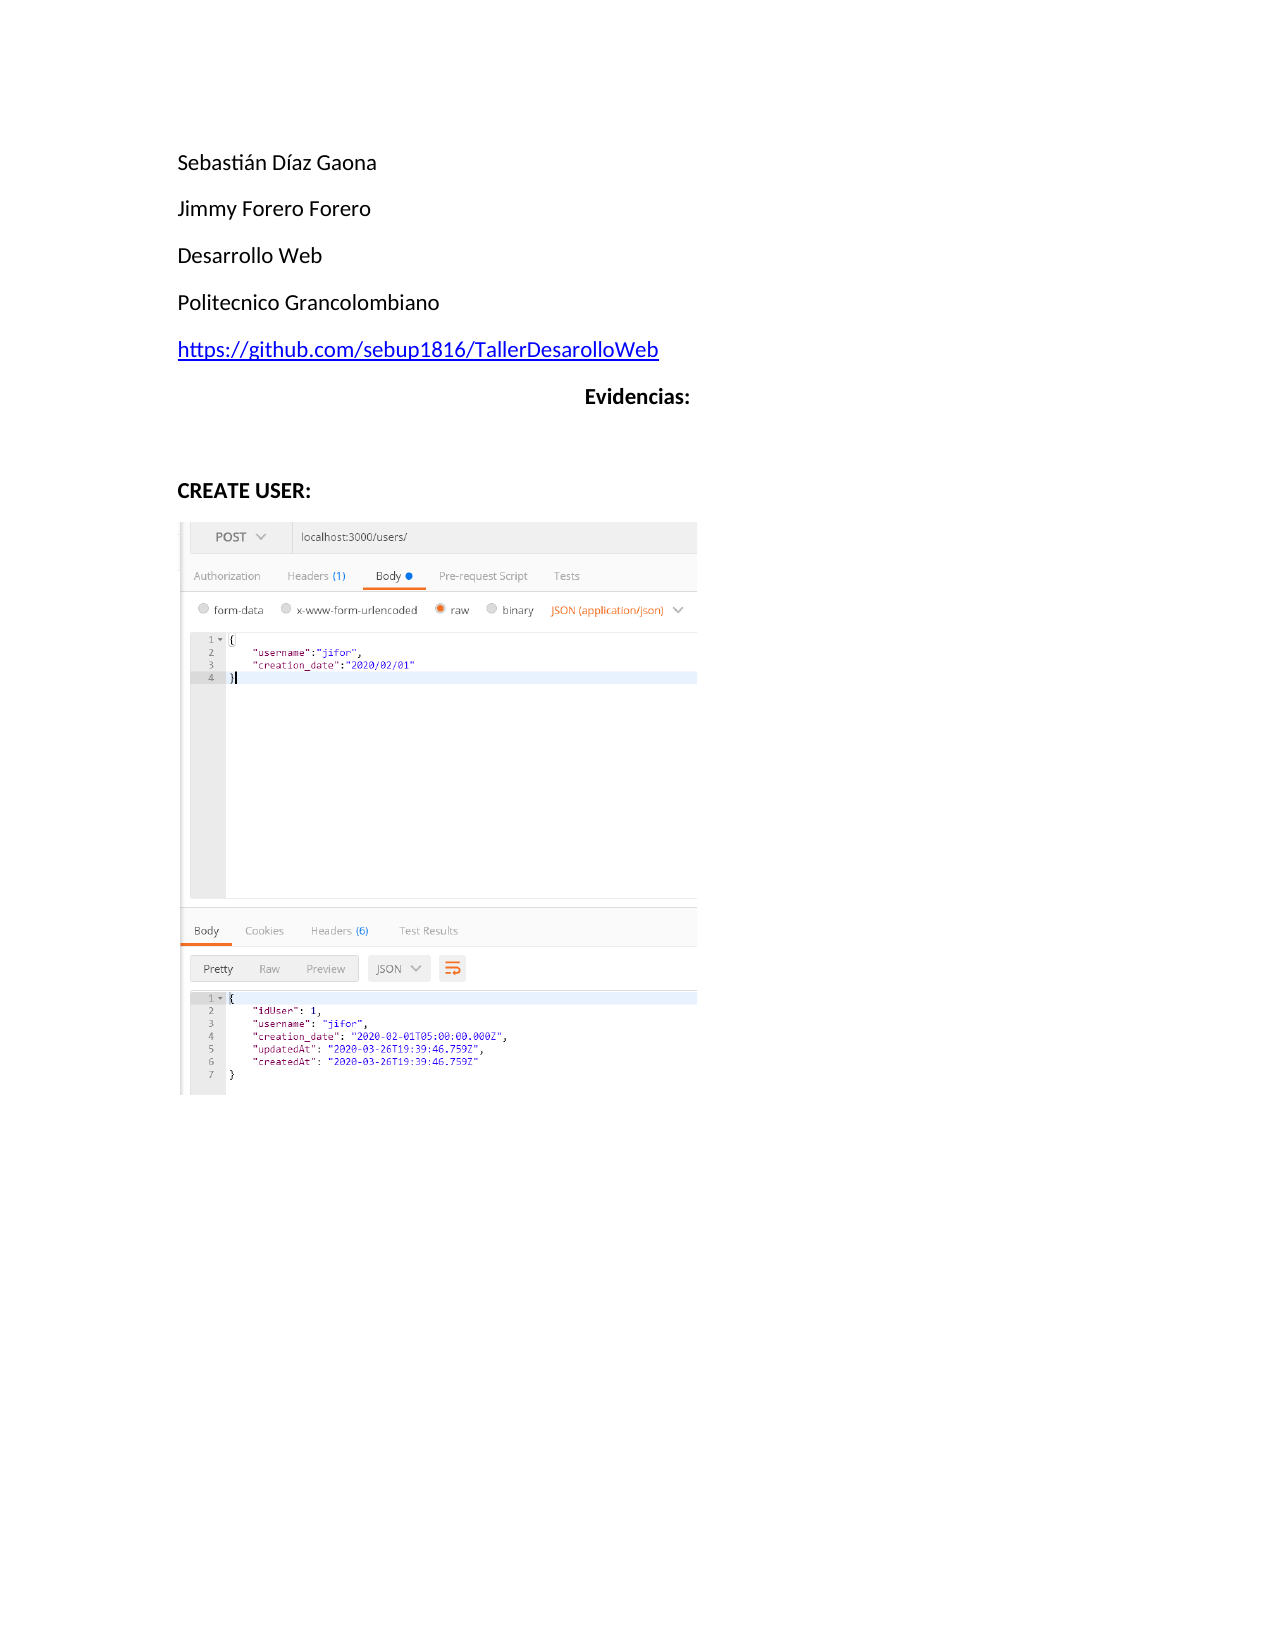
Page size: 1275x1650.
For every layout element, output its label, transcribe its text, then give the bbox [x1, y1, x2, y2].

text https://github.com/sebup1816/TallerDesarolloWeb [177, 335, 1098, 363]
text CREATE USER: [177, 476, 1098, 504]
text Sebastián Díaz Gaona [177, 148, 1098, 176]
text Politecnico Grancolombiano [177, 288, 1098, 316]
text Jimmy Forero Forero [177, 194, 1098, 222]
text Evidencias: [177, 382, 1098, 410]
text Desarrollo Web [177, 241, 1098, 269]
picture [177, 522, 698, 1095]
